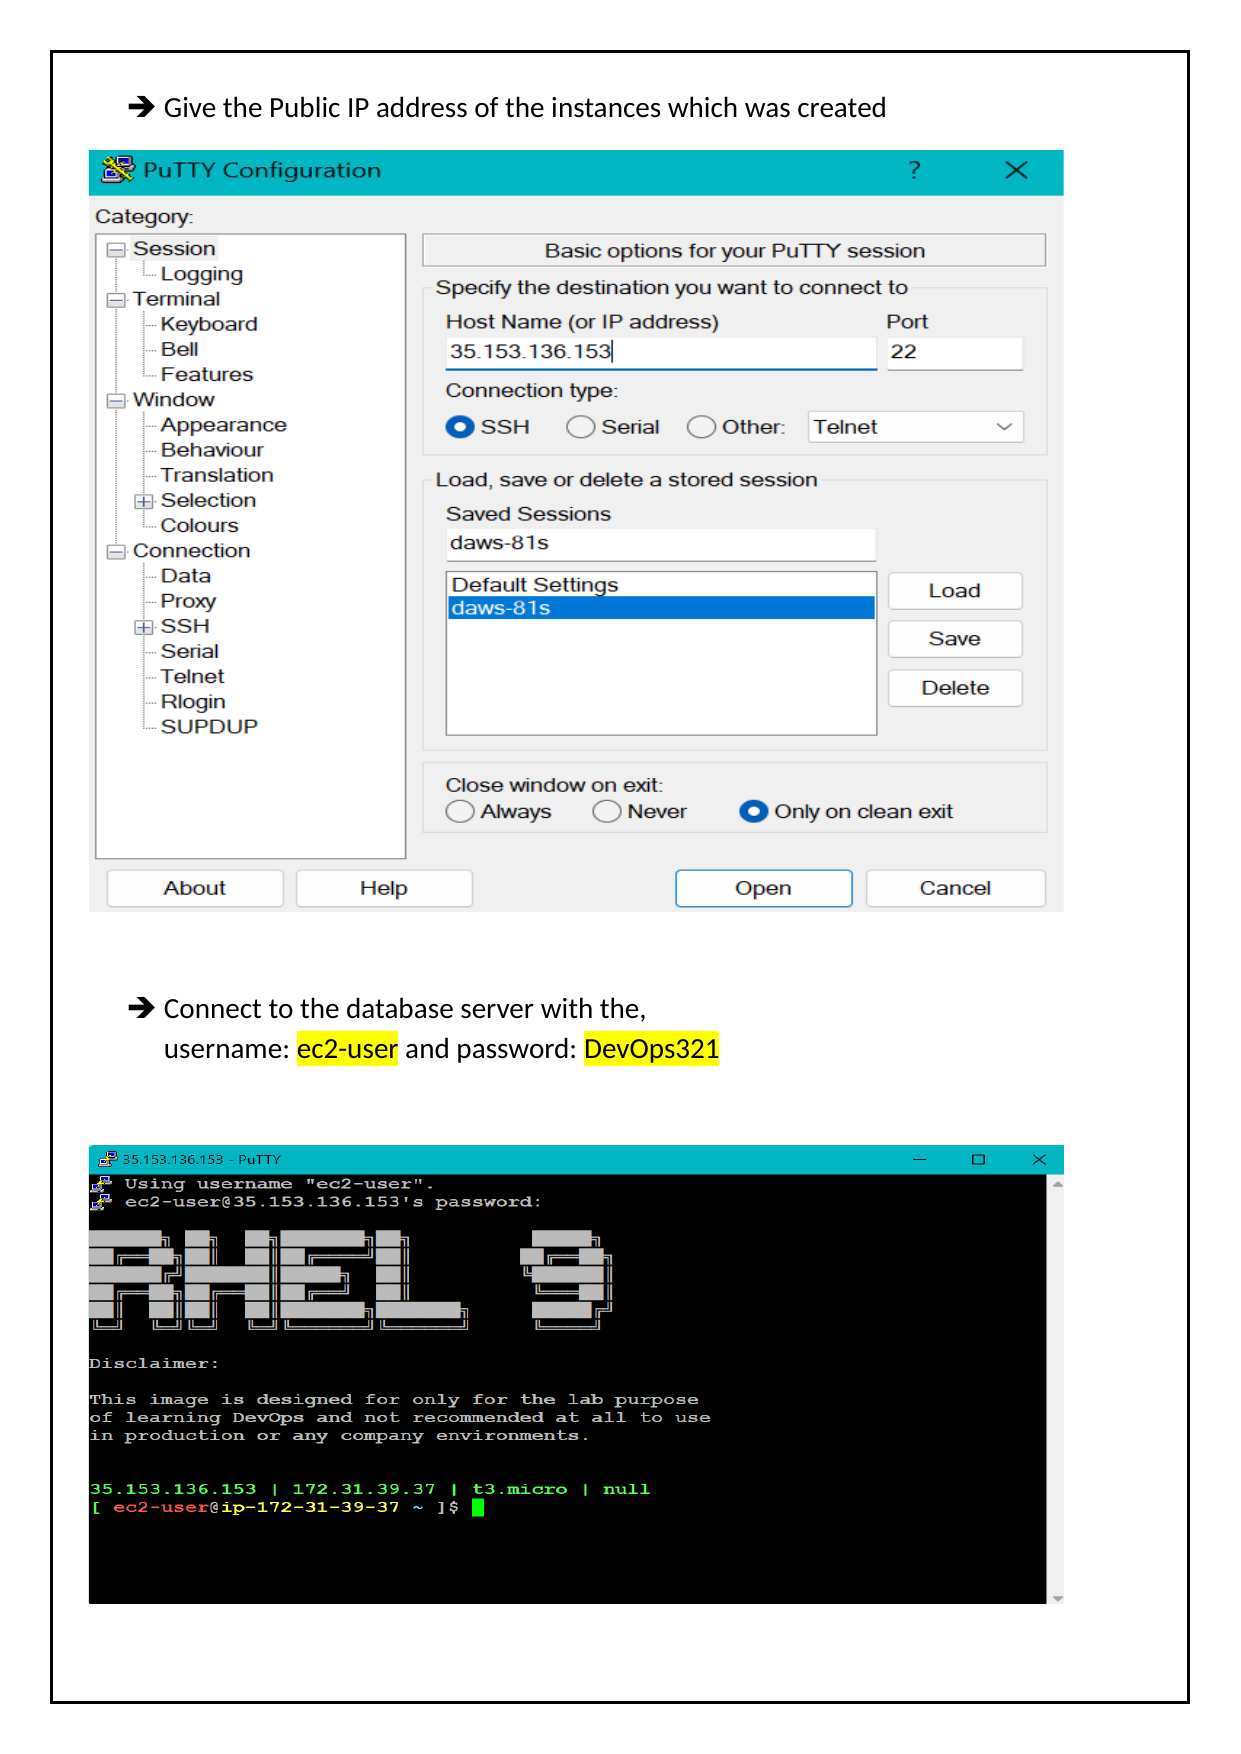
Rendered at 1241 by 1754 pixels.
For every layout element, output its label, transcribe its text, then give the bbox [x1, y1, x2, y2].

list Give the Public IP address of the instances which was created [126, 89, 1152, 124]
list Connect to the database server with the, username: ec2-user and password: DevOps321 [126, 990, 1152, 1066]
picture [88, 1145, 1064, 1604]
picture [88, 150, 1064, 912]
